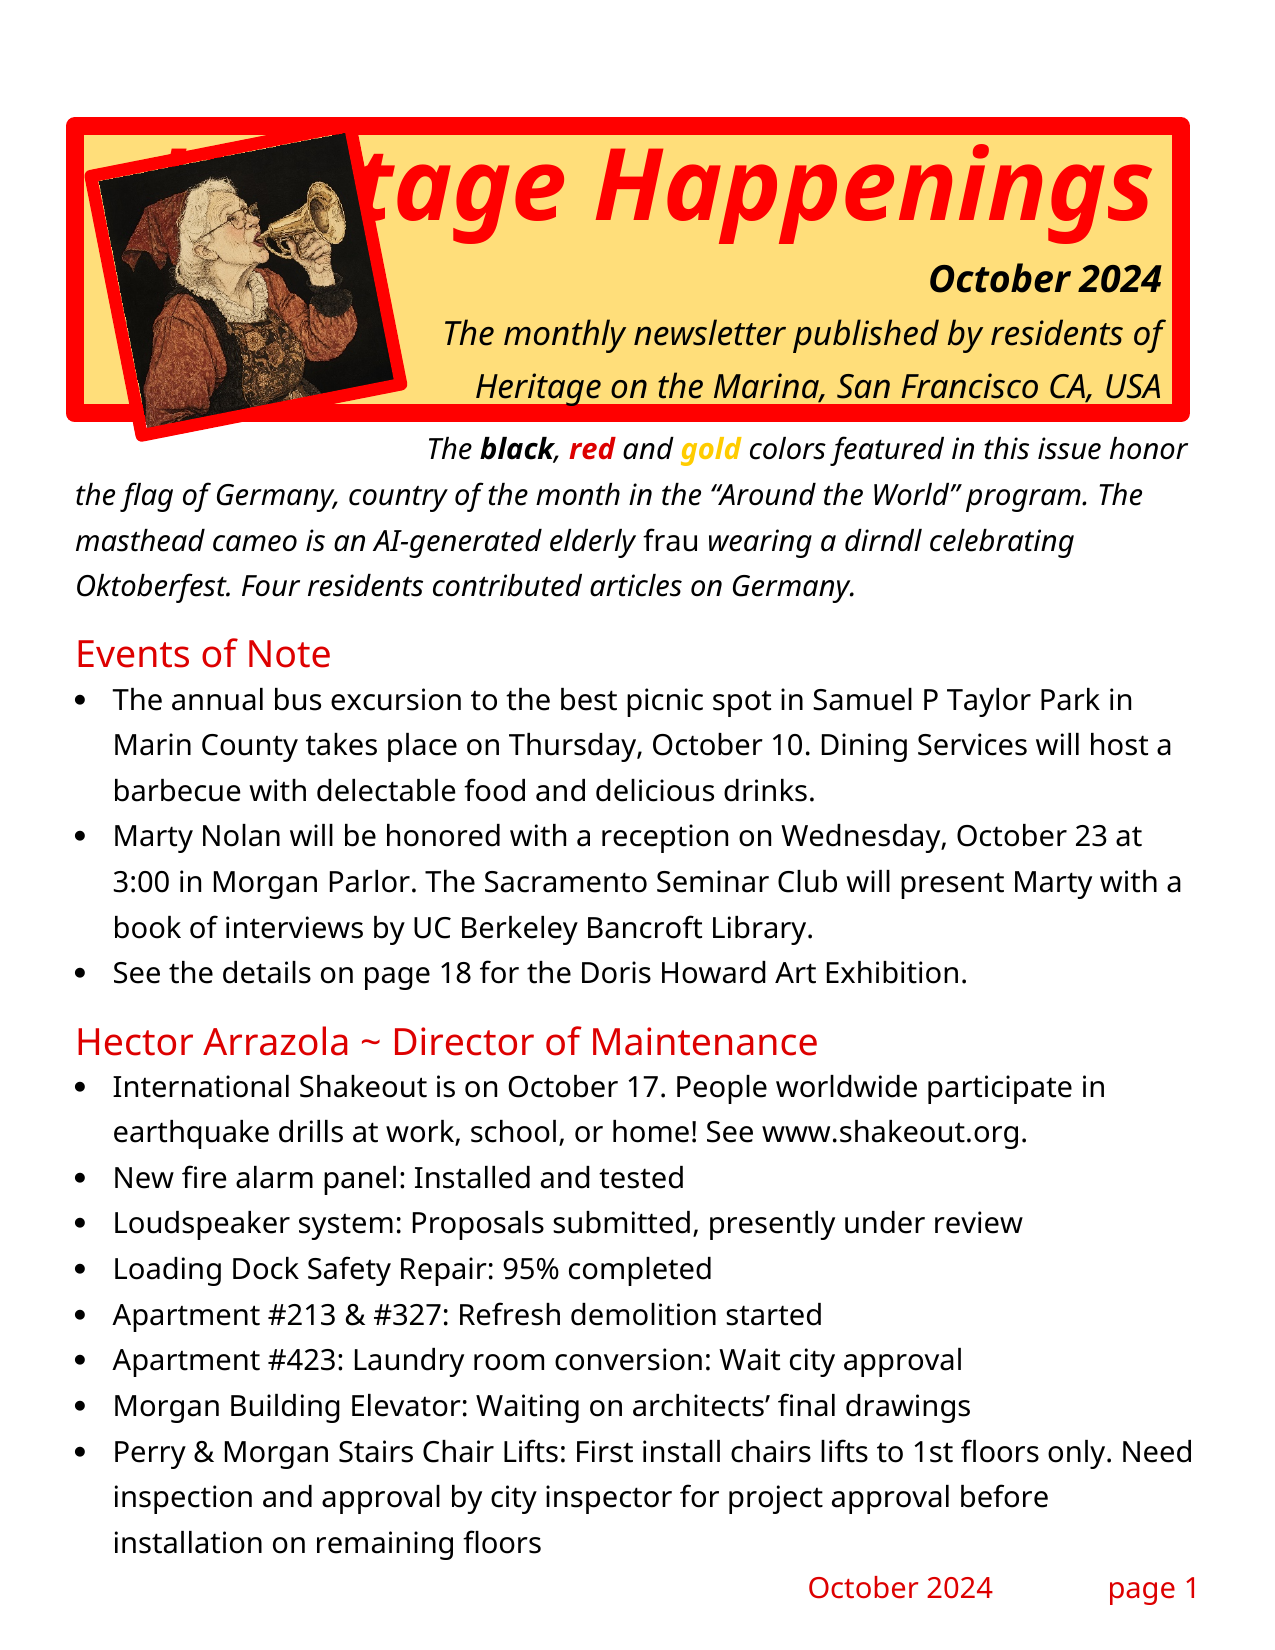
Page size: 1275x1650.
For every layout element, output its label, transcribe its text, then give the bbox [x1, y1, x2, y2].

subtitle Hector Arrazola ~ Director of Maintenance [75, 1015, 1200, 1066]
list International Shakeout is on October 17. People worldwide participate in earthquake drills at work, school, or home! See www.shakeout.org. [75, 1066, 1200, 1151]
picture [99, 133, 393, 427]
list See the details on page 18 for the Doris Howard Art Exhibition. [75, 952, 1200, 992]
list Apartment #213 & #327: Refresh demolition started [75, 1294, 1200, 1334]
list Marty Nolan will be honored with a reception on Wednesday, October 23 at 3:00 in Morgan Parlor. The Sacramento Seminar Club will present Marty with a book of interviews by UC Berkeley Bancroft Library. [75, 816, 1200, 947]
list Morgan Building Elevator: Waiting on architects’ final drawings [75, 1385, 1200, 1425]
list Loudspeaker system: Proposals submitted, presently under review [75, 1203, 1200, 1242]
list New fire alarm panel: Installed and tested [75, 1157, 1200, 1197]
subtitle Events of Note [75, 628, 1200, 679]
list The annual bus excursion to the best picnic spot in Samuel P Taylor Park in Marin County takes place on Thursday, October 10. Dining Services will host a barbecue with delectable food and delicious drinks. [75, 679, 1200, 810]
list Perry & Morgan Stairs Chair Lifts: First install chairs lifts to 1st floors only. Need inspection and approval by city inspector for project approval before installation on remaining floors [75, 1431, 1200, 1562]
text The black, red and gold colors featured in this issue honor the flag of Germany, country of the month in the “Around the World” program. The masthead cameo is an AI-generated elderly frau wearing a dirndl celebrating Oktoberfest. Four residents contributed articles on Germany. [75, 117, 1200, 605]
list Apartment #423: Laundry room conversion: Wait city approval [75, 1339, 1200, 1379]
list Loading Dock Safety Repair: 95% completed [75, 1248, 1200, 1288]
